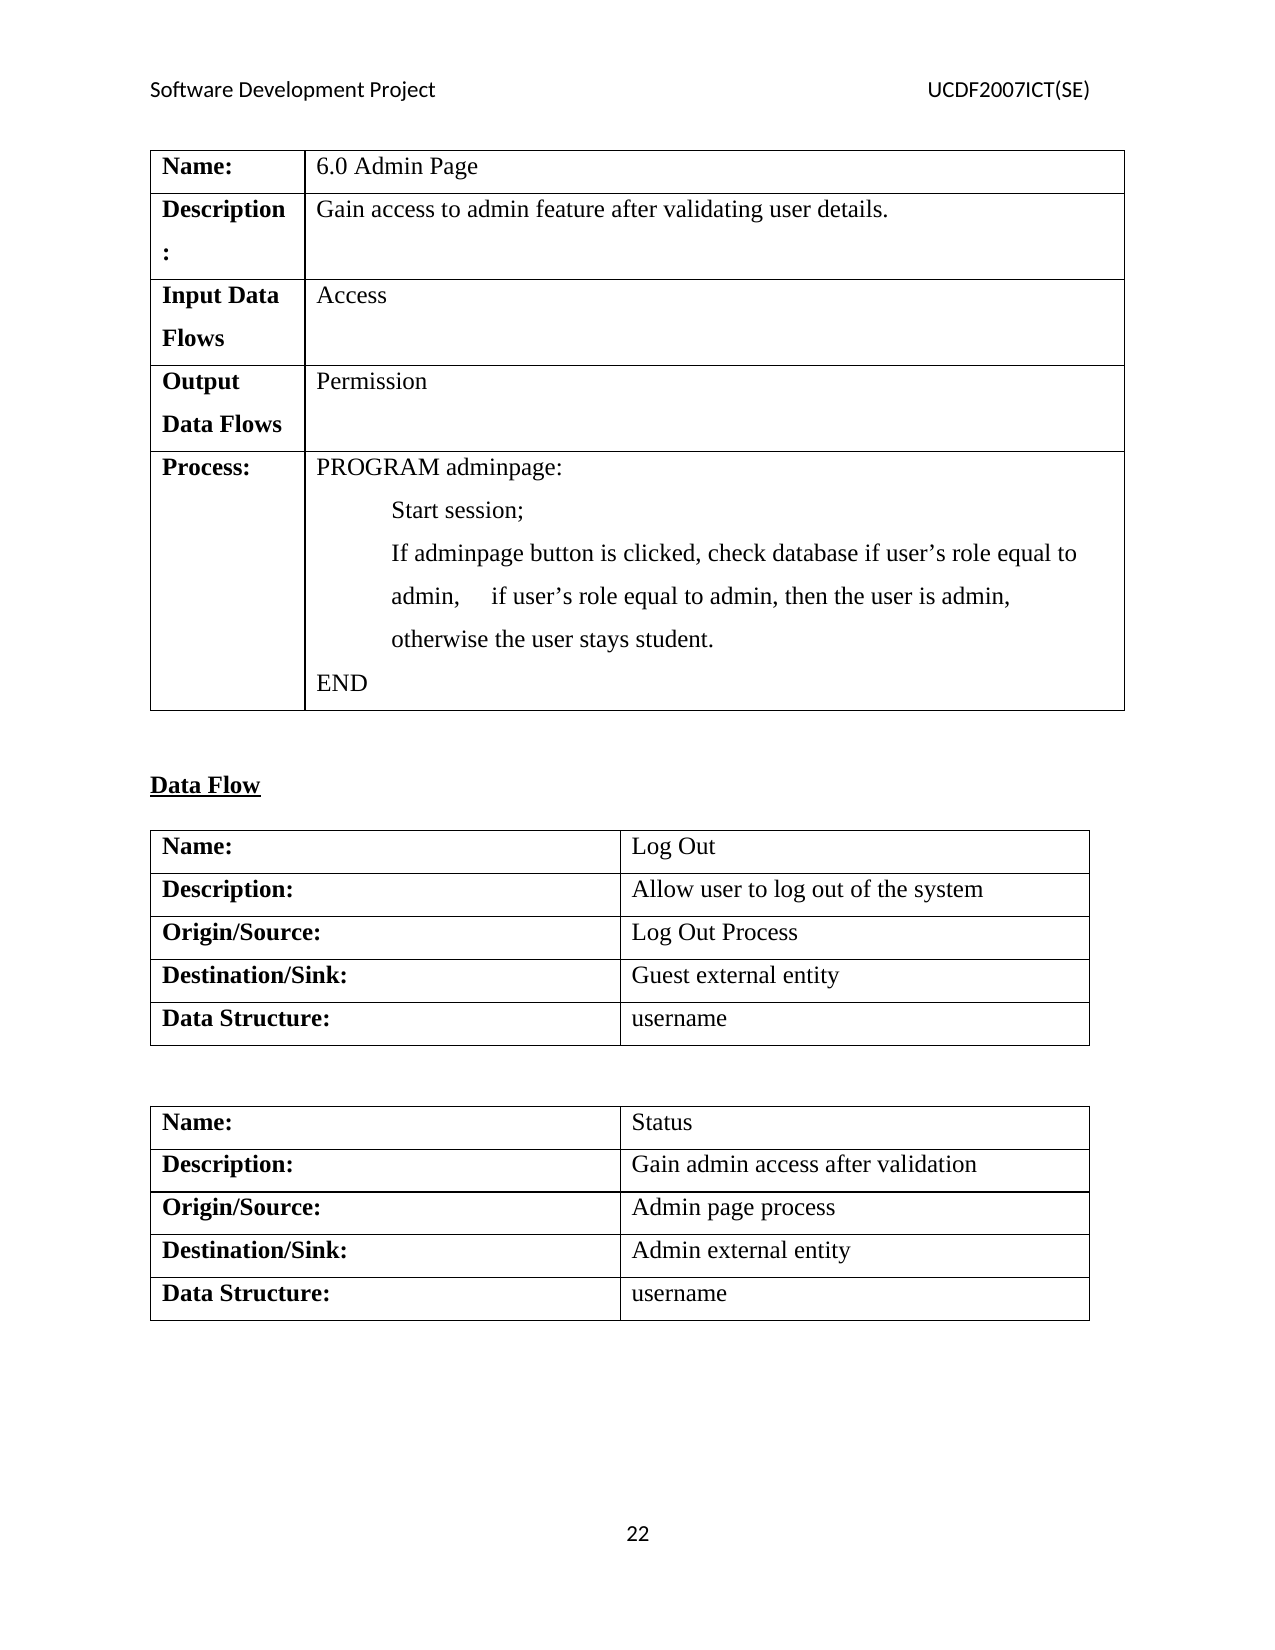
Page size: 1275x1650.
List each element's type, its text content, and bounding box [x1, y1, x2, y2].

table_header Name: [151, 151, 304, 193]
table_cell Input Data Flows [151, 280, 304, 365]
table_cell username [621, 1003, 1089, 1045]
table_cell Origin/Source: [151, 917, 620, 959]
table_cell Process: [151, 452, 304, 709]
table_cell Description: [151, 874, 620, 916]
table_cell Output Data Flows [151, 366, 304, 451]
table_header Name: [151, 831, 620, 873]
table_cell Description: [151, 194, 304, 279]
table_cell Permission [306, 366, 1124, 451]
text Data Flow [150, 770, 1125, 799]
table_cell Destination/Sink: [151, 1235, 620, 1277]
table_cell Guest external entity [621, 960, 1089, 1002]
table_cell Description: [151, 1150, 620, 1191]
table_header Status [621, 1107, 1089, 1148]
table_cell Admin page process [621, 1193, 1089, 1234]
table_cell Log Out Process [621, 917, 1089, 959]
table_cell Access [306, 280, 1124, 365]
table_cell Allow user to log out of the system [621, 874, 1089, 916]
table_cell PROGRAM adminpage: Start session; If adminpage button is clicked, check database if user’s role equal to admin, if user’s role equal to admin, then the user is admin, otherwise the user stays student. END [306, 452, 1124, 709]
table_header Name: [151, 1107, 620, 1148]
table_cell Origin/Source: [151, 1193, 620, 1234]
table_cell Destination/Sink: [151, 960, 620, 1002]
table_cell Gain admin access after validation [621, 1150, 1089, 1191]
table_header Log Out [621, 831, 1089, 873]
table_cell Data Structure: [151, 1278, 620, 1320]
table_cell username [621, 1278, 1089, 1320]
table_cell Admin external entity [621, 1235, 1089, 1277]
table_cell Data Structure: [151, 1003, 620, 1045]
table_cell Gain access to admin feature after validating user details. [306, 194, 1124, 279]
table_header 6.0 Admin Page [306, 151, 1124, 193]
